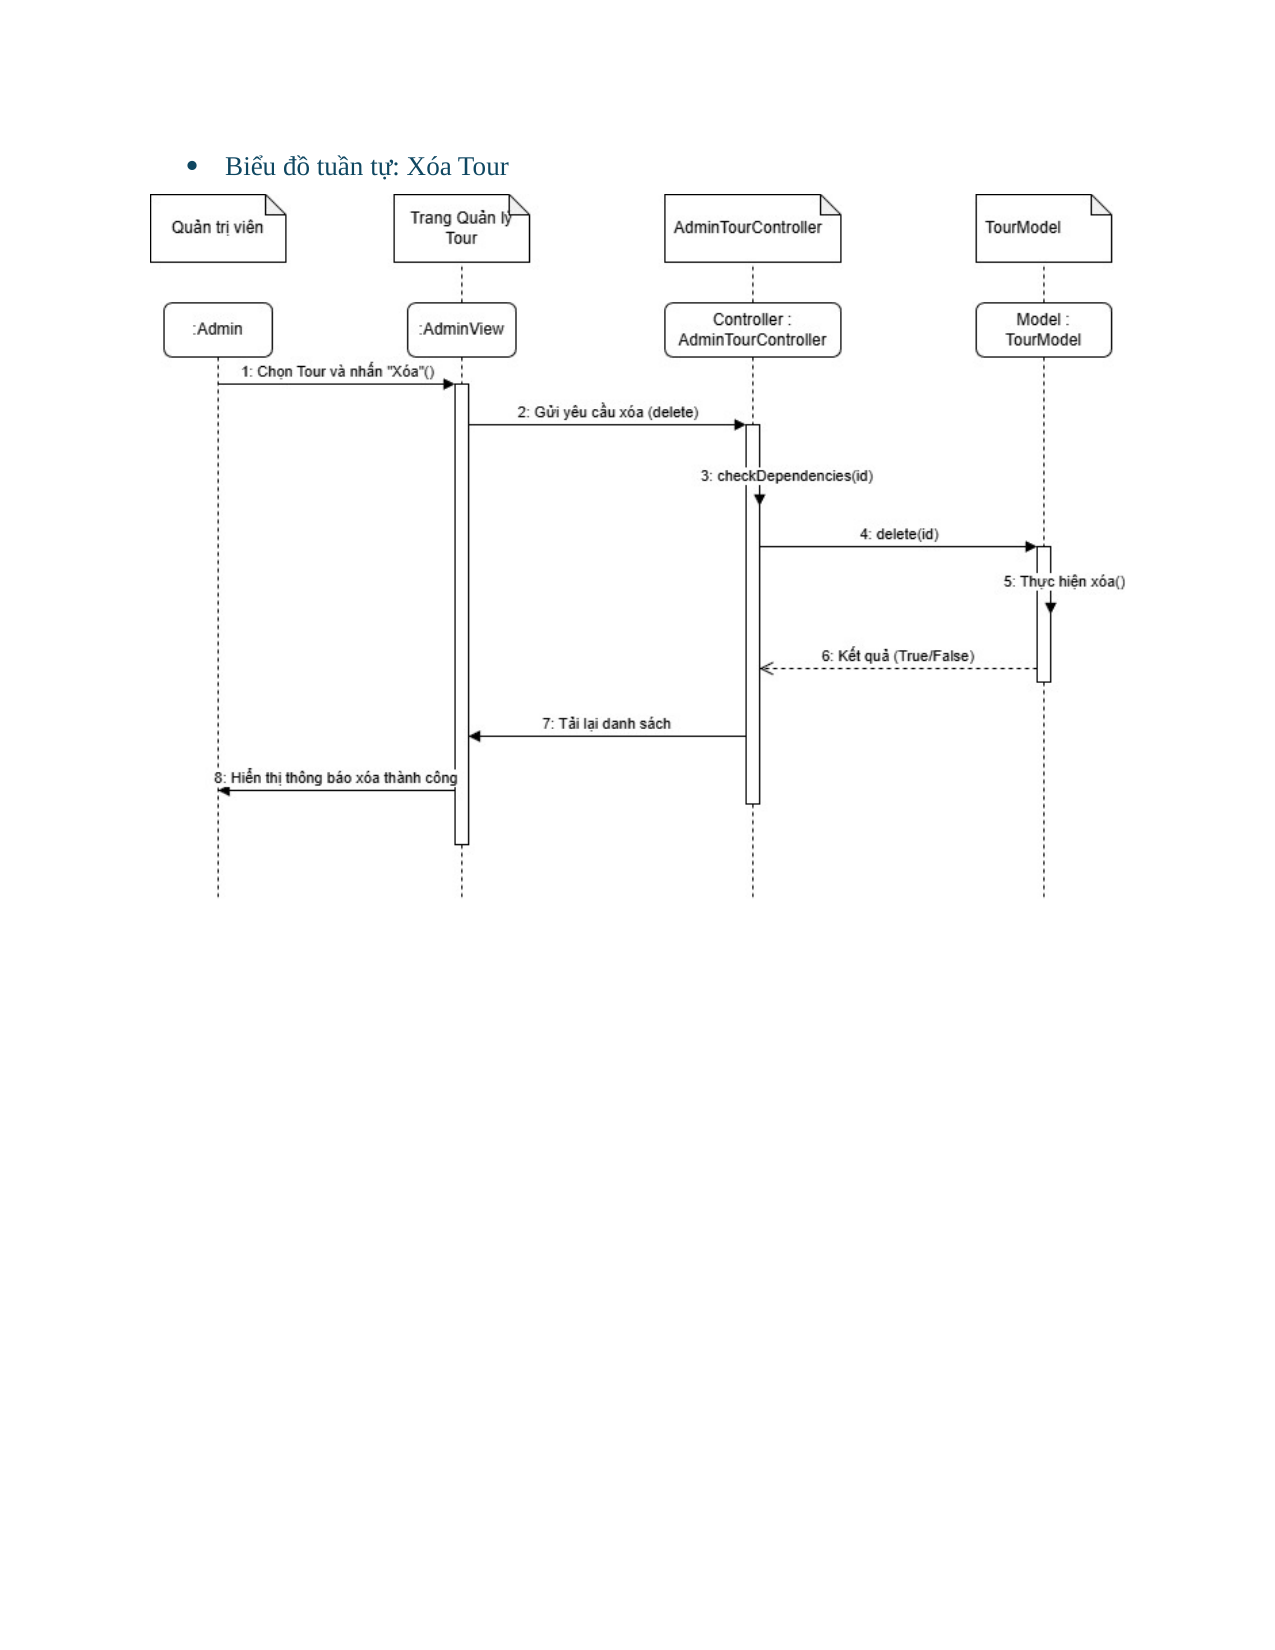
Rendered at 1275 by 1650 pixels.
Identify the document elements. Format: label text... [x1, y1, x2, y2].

subtitle Biểu đồ tuần tự: Xóa Tour [187, 150, 1125, 181]
picture [150, 194, 1125, 901]
